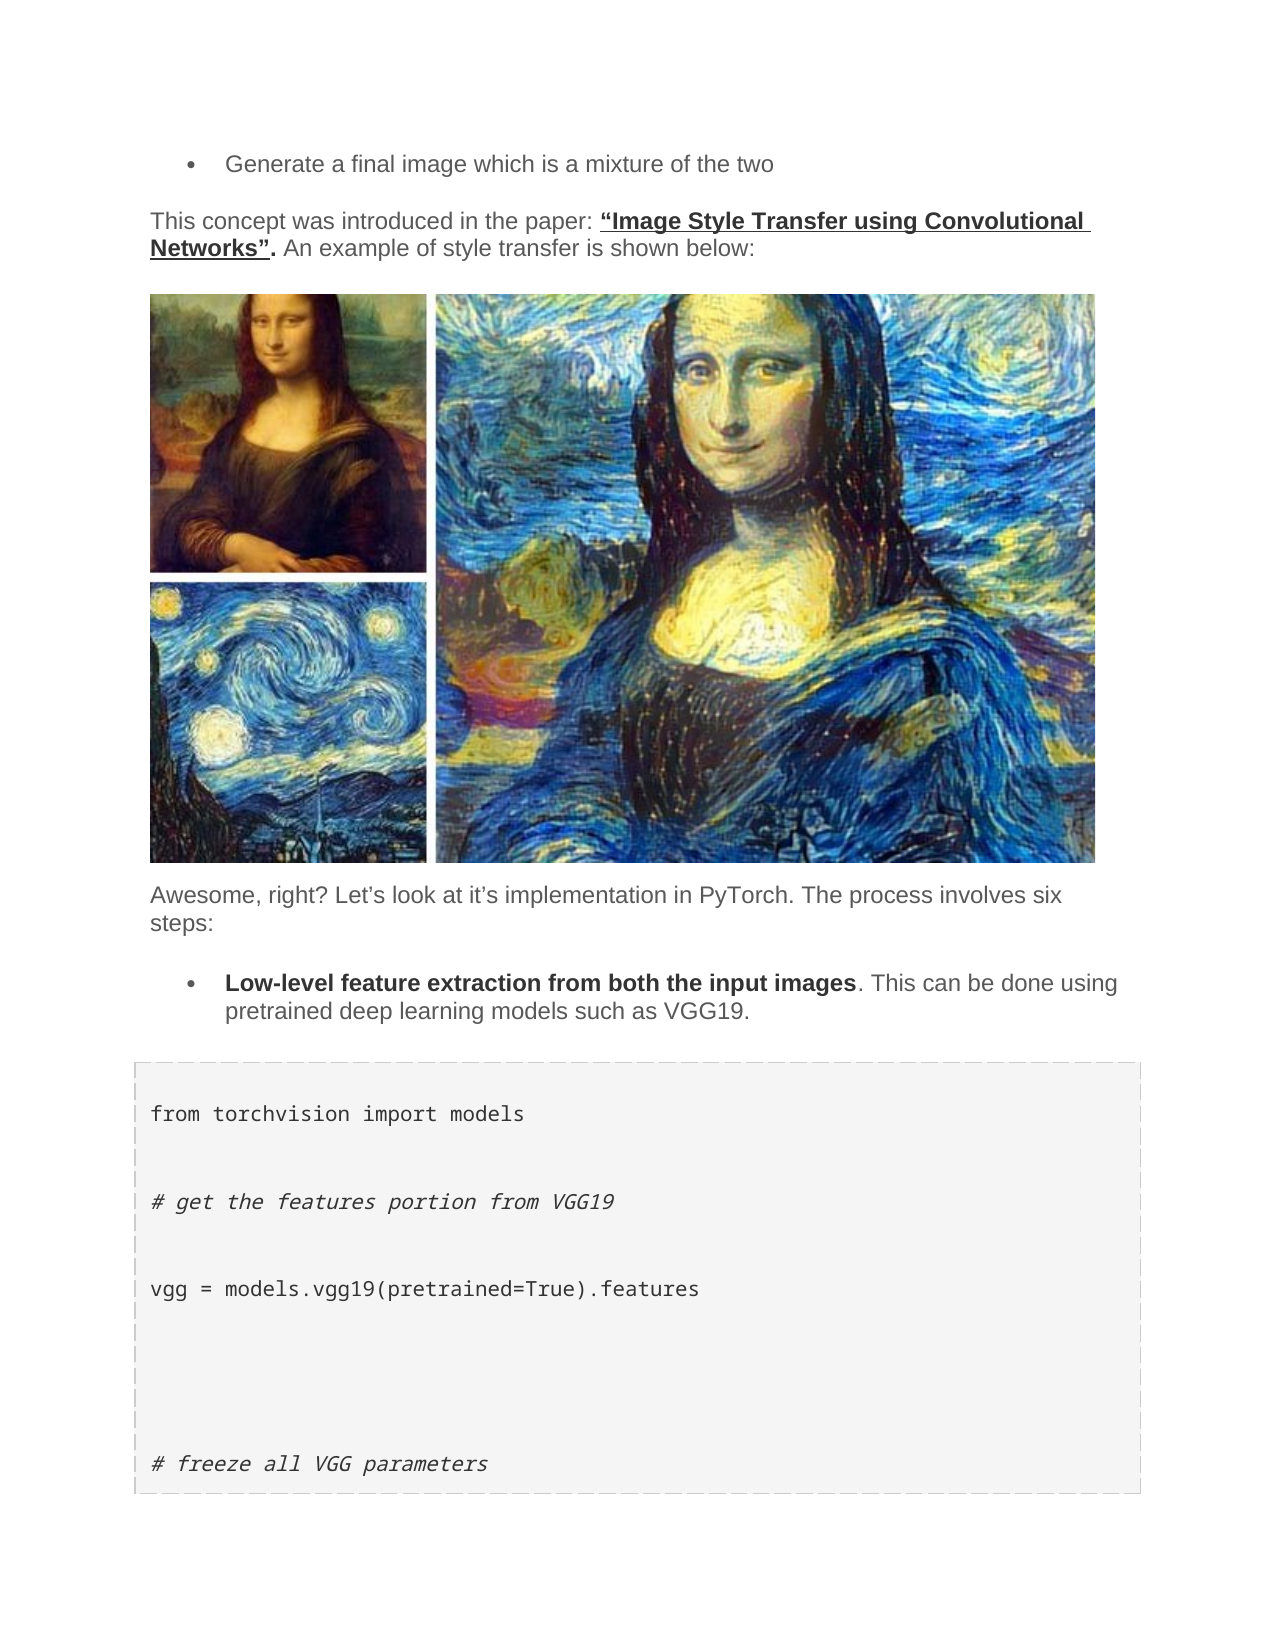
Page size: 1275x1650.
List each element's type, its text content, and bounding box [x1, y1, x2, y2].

text vgg = models.vgg19(pretrained=True).features [134, 1237, 1141, 1303]
list Low-level feature extraction from both the input images. This can be done using pretrained deep learning models such as VGG19. [187, 969, 1125, 1024]
text # freeze all VGG parameters [134, 1412, 1141, 1494]
list Generate a final image which is a mixture of the two [187, 150, 1125, 178]
text # get the features portion from VGG19 [134, 1149, 1141, 1216]
picture [150, 294, 1096, 863]
text This concept was introduced in the paper: “Image Style Transfer using Convolutional Networks”. An example of style transfer is shown below: [150, 207, 1125, 262]
text Awesome, right? Let’s look at it’s implementation in PyTorch. The process involves six steps: [150, 881, 1125, 936]
text from torchvision import models [134, 1062, 1141, 1128]
